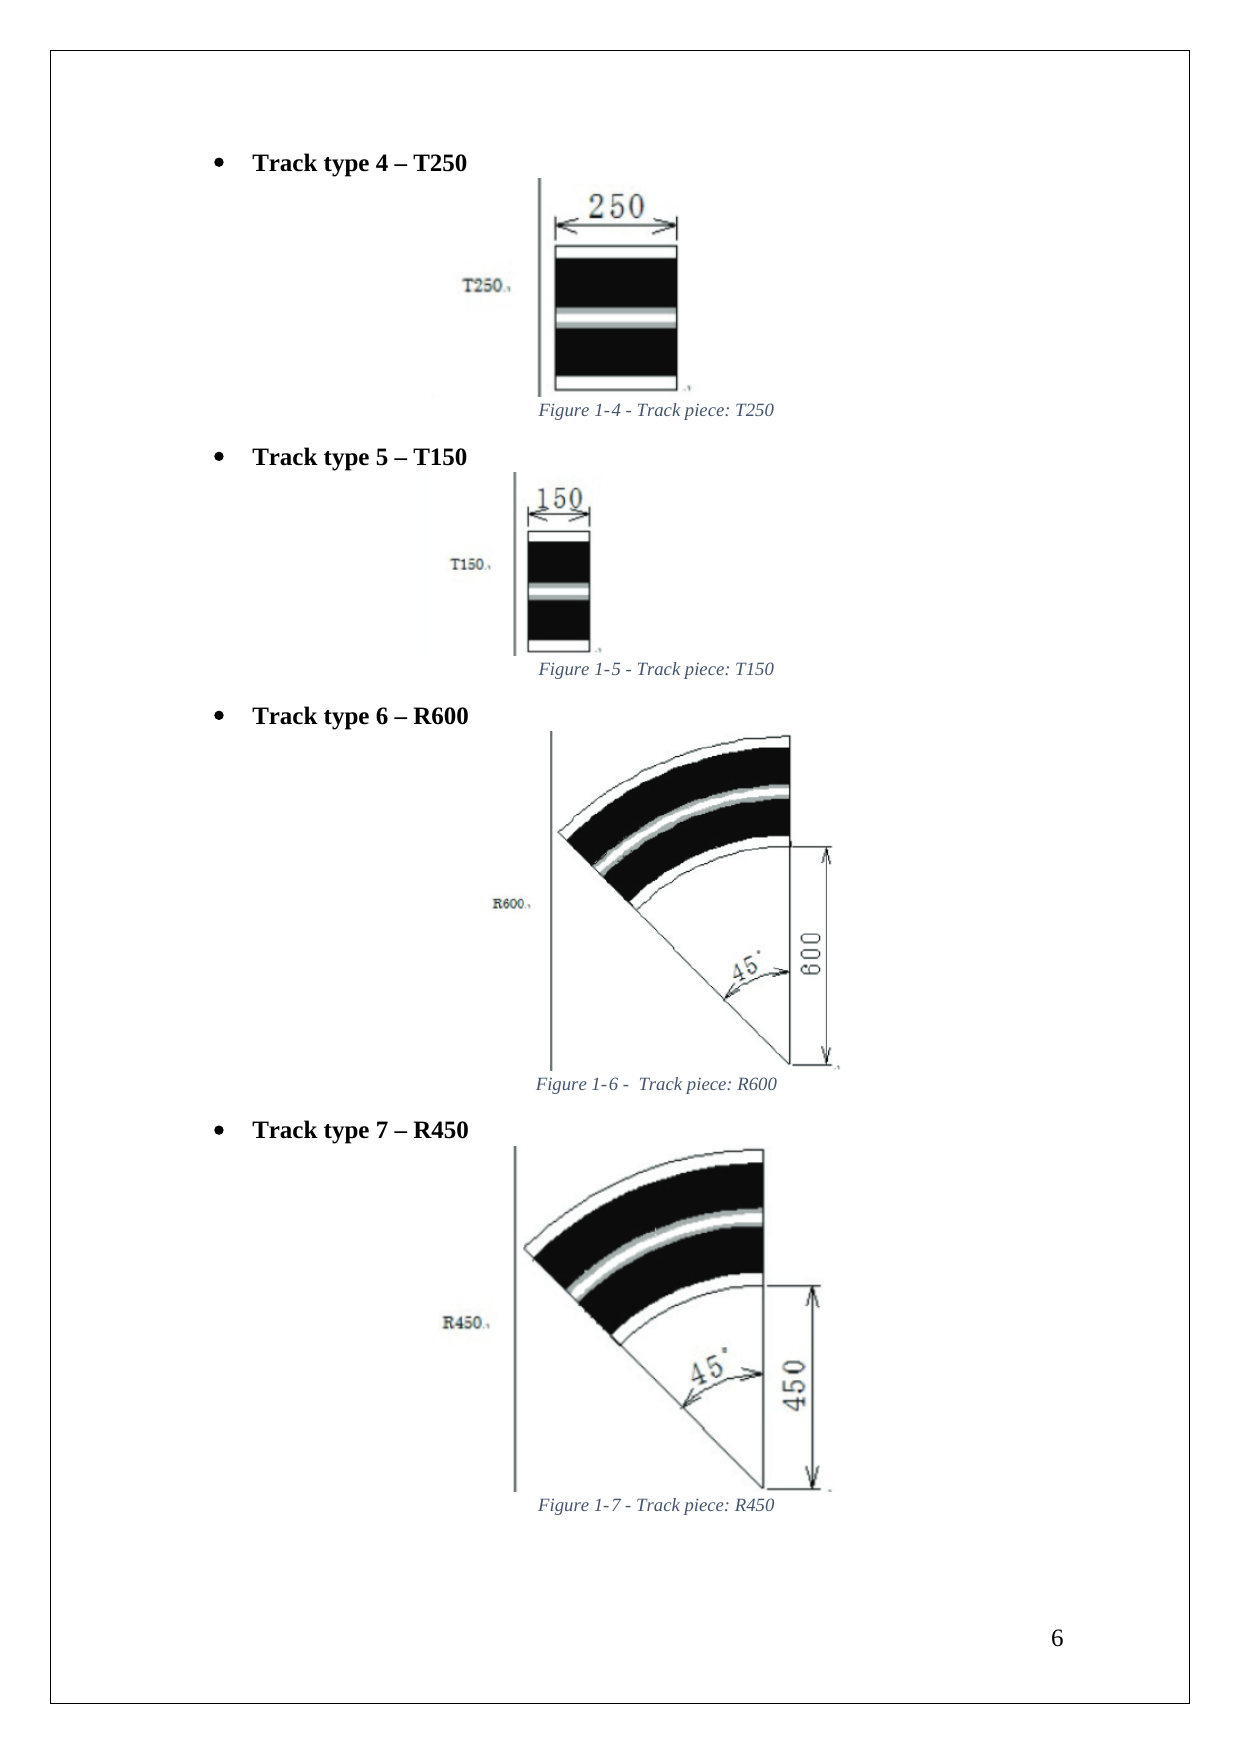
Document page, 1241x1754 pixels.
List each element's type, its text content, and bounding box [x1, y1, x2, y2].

picture [472, 731, 843, 1071]
list Track type 4 – T250 [214, 148, 1063, 176]
picture [421, 472, 819, 656]
picture [431, 178, 885, 397]
picture [429, 1146, 887, 1492]
text Figure 1-7 - Track piece: R450 [251, 1494, 1063, 1516]
text Figure 1-4 - Track piece: T250 [251, 399, 1063, 421]
list Track type 5 – T150 [214, 442, 1063, 471]
list Track type 7 – R450 [214, 1116, 1063, 1144]
text Figure 1-6 - Track piece: R600 [251, 1073, 1063, 1095]
text Figure 1-5 - Track piece: T150 [251, 658, 1063, 680]
list Track type 6 – R600 [214, 701, 1063, 729]
